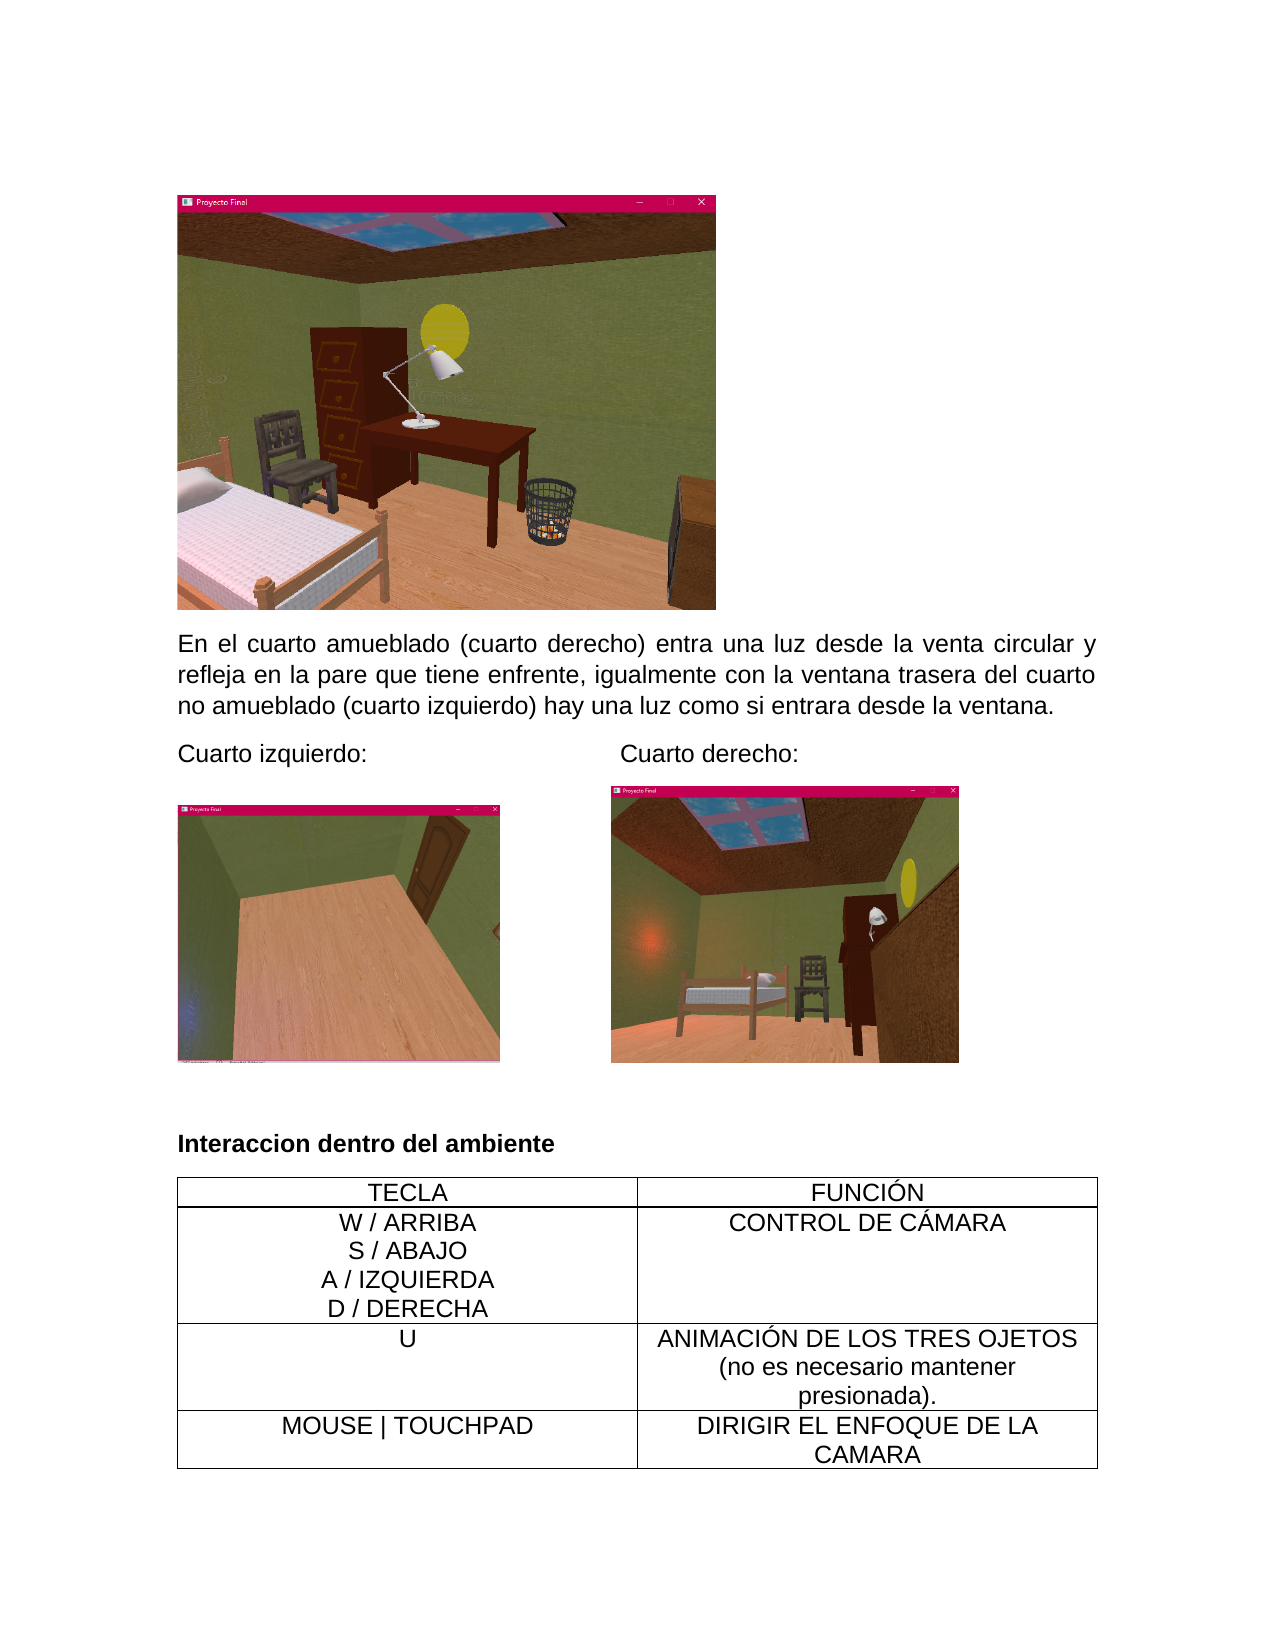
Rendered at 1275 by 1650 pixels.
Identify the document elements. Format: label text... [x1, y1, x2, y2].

table_cell ANIMACIÓN DE LOS TRES OJETOS (no es necesario mantener presionada). [638, 1324, 1097, 1410]
table_cell CONTROL DE CÁMARA [638, 1208, 1097, 1322]
text En el cuarto amueblado (cuarto derecho) entra una luz desde la venta circular y refleja en la pare que tiene enfrente, igualmente con la ventana trasera del cuarto no amueblado (cuarto izquierdo) hay una luz como si entrara desde la ventana. [177, 629, 1098, 719]
table_cell MOUSE | TOUCHPAD [178, 1411, 637, 1468]
picture [611, 786, 959, 1063]
table_cell W / ARRIBA S / ABAJO A / IZQUIERDA D / DERECHA [178, 1208, 637, 1322]
table_header TECLA [178, 1178, 637, 1206]
picture [177, 195, 716, 610]
table_cell DIRIGIR EL ENFOQUE DE LA CAMARA [638, 1411, 1097, 1468]
table_header FUNCIÓN [638, 1178, 1097, 1206]
picture [177, 805, 500, 1063]
text Cuarto izquierdo: Cuarto derecho: [177, 738, 1098, 767]
table_cell U [178, 1324, 637, 1410]
text Interaccion dentro del ambiente [177, 1129, 1098, 1158]
